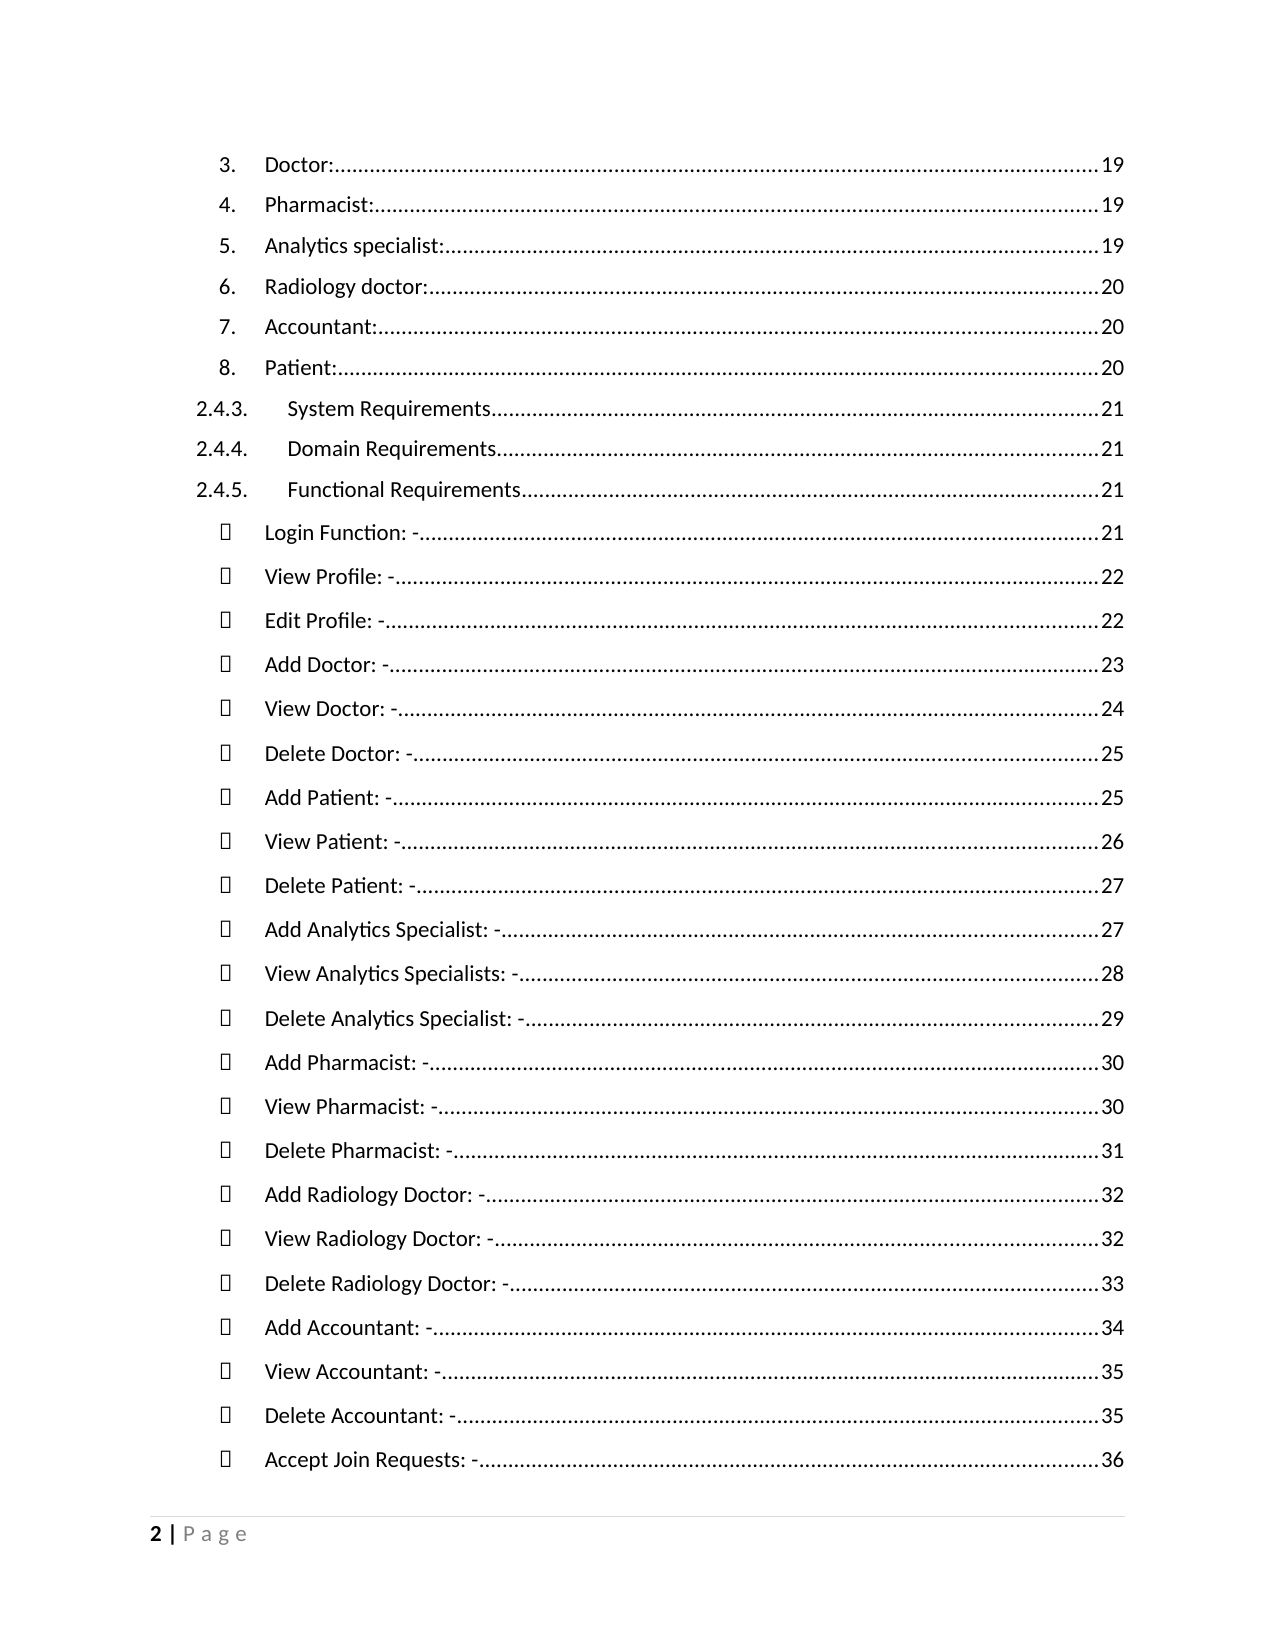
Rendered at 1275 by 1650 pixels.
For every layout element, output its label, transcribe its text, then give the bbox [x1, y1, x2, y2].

text  Delete Doctor: - 25 [219, 736, 1125, 768]
text  View Accountant: - 35 [219, 1355, 1125, 1386]
text  View Patient: - 26 [219, 825, 1125, 856]
text  Add Radiology Doctor: - 32 [219, 1178, 1125, 1209]
text  Add Patient: - 25 [219, 781, 1125, 812]
text  Add Pharmacist: - 30 [219, 1046, 1125, 1077]
text 2.4.5. Functional Requirements 21 [196, 475, 1125, 503]
text 5. Analytics specialist: 19 [219, 231, 1125, 259]
text 6. Radiology doctor: 20 [219, 272, 1125, 300]
text  Add Doctor: - 23 [219, 648, 1125, 679]
text  Delete Analytics Specialist: - 29 [219, 1001, 1125, 1033]
text  Edit Profile: - 22 [219, 604, 1125, 635]
text 8. Patient: 20 [219, 353, 1125, 381]
text  Delete Pharmacist: - 31 [219, 1134, 1125, 1165]
text  View Analytics Specialists: - 28 [219, 957, 1125, 988]
text 2.4.4. Domain Requirements 21 [196, 434, 1125, 462]
text 2.4.3. System Requirements 21 [196, 394, 1125, 422]
text  Add Analytics Specialist: - 27 [219, 913, 1125, 944]
text  Delete Patient: - 27 [219, 869, 1125, 900]
text 3. Doctor: 19 [219, 150, 1125, 178]
text 4. Pharmacist: 19 [219, 191, 1125, 219]
text  View Doctor: - 24 [219, 692, 1125, 723]
text  Login Function: - 21 [219, 516, 1125, 547]
text  View Profile: - 22 [219, 560, 1125, 591]
text  Accept Join Requests: - 36 [219, 1443, 1125, 1474]
text  Delete Radiology Doctor: - 33 [219, 1266, 1125, 1298]
text 7. Accountant: 20 [219, 312, 1125, 341]
text  View Radiology Doctor: - 32 [219, 1222, 1125, 1253]
text  Delete Accountant: - 35 [219, 1399, 1125, 1430]
text  View Pharmacist: - 30 [219, 1090, 1125, 1121]
text  Add Accountant: - 34 [219, 1311, 1125, 1342]
